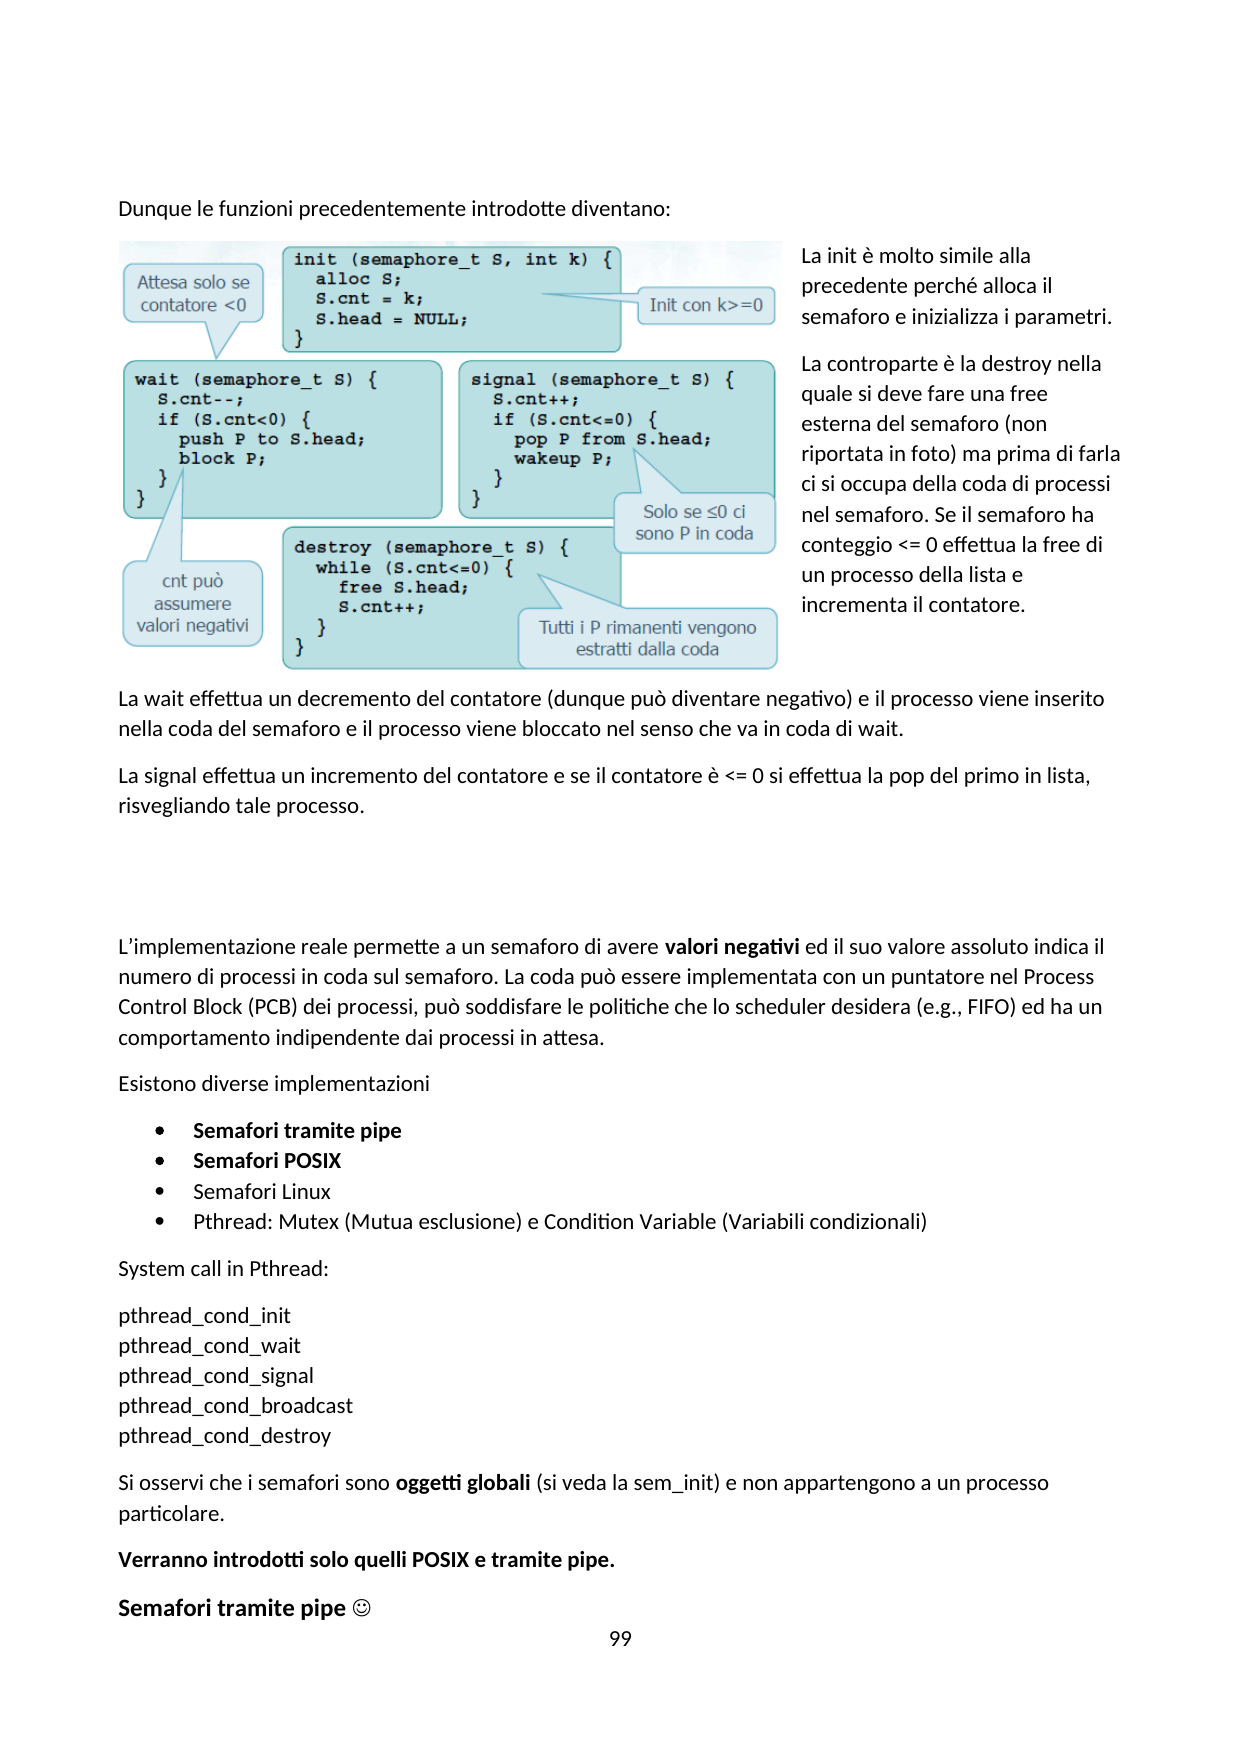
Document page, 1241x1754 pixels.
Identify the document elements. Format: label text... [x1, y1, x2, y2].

text La init è molto simile alla precedente perché alloca il semaforo e inizializza i parametri. [783, 241, 1122, 330]
text Dunque le funzioni precedentemente introdotte diventano: [118, 194, 1122, 222]
list Pthread: Mutex (Mutua esclusione) e Condition Variable (Variabili condizionali) [156, 1207, 1122, 1235]
picture [118, 241, 783, 676]
text Esistono diverse implementazioni [118, 1069, 1122, 1097]
text Verranno introdotti solo quelli POSIX e tramite pipe. [118, 1546, 1122, 1573]
text System call in Pthread: [118, 1254, 1122, 1282]
text La signal effettua un incremento del contatore e se il contatore è <= 0 si effettua la pop del primo in lista, risvegliando tale processo. [118, 761, 1122, 819]
list Semafori Linux [156, 1177, 1122, 1205]
text pthread_cond_init pthread_cond_wait pthread_cond_signal pthread_cond_broadcast pthread_cond_destroy [118, 1301, 1122, 1449]
text La controparte è la destroy nella quale si deve fare una free esterna del semaforo (non riportata in foto) ma prima di farla ci si occupa della coda di processi nel semaforo. Se il semaforo ha conteggio <= 0 effettua la free di un processo della lista e incrementa il contatore. [783, 349, 1122, 618]
text L’implementazione reale permette a un semaforo di avere valori negativi ed il suo valore assoluto indica il numero di processi in coda sul semaforo. La coda può essere implementata con un puntatore nel Process Control Block (PCB) dei processi, può soddisfare le politiche che lo scheduler desidera (e.g., FIFO) ed ha un comportamento indipendente dai processi in attesa. [118, 932, 1122, 1051]
text Semafori tramite pipe [118, 1592, 1122, 1623]
list Semafori POSIX [156, 1147, 1122, 1174]
list Semafori tramite pipe [156, 1116, 1122, 1144]
text Si osservi che i semafori sono oggetti globali (si veda la sem_init) e non appartengono a un processo particolare. [118, 1468, 1122, 1527]
text La wait effettua un decremento del contatore (dunque può diventare negativo) e il processo viene inserito nella coda del semaforo e il processo viene bloccato nel senso che va in coda di wait. [118, 684, 1122, 742]
